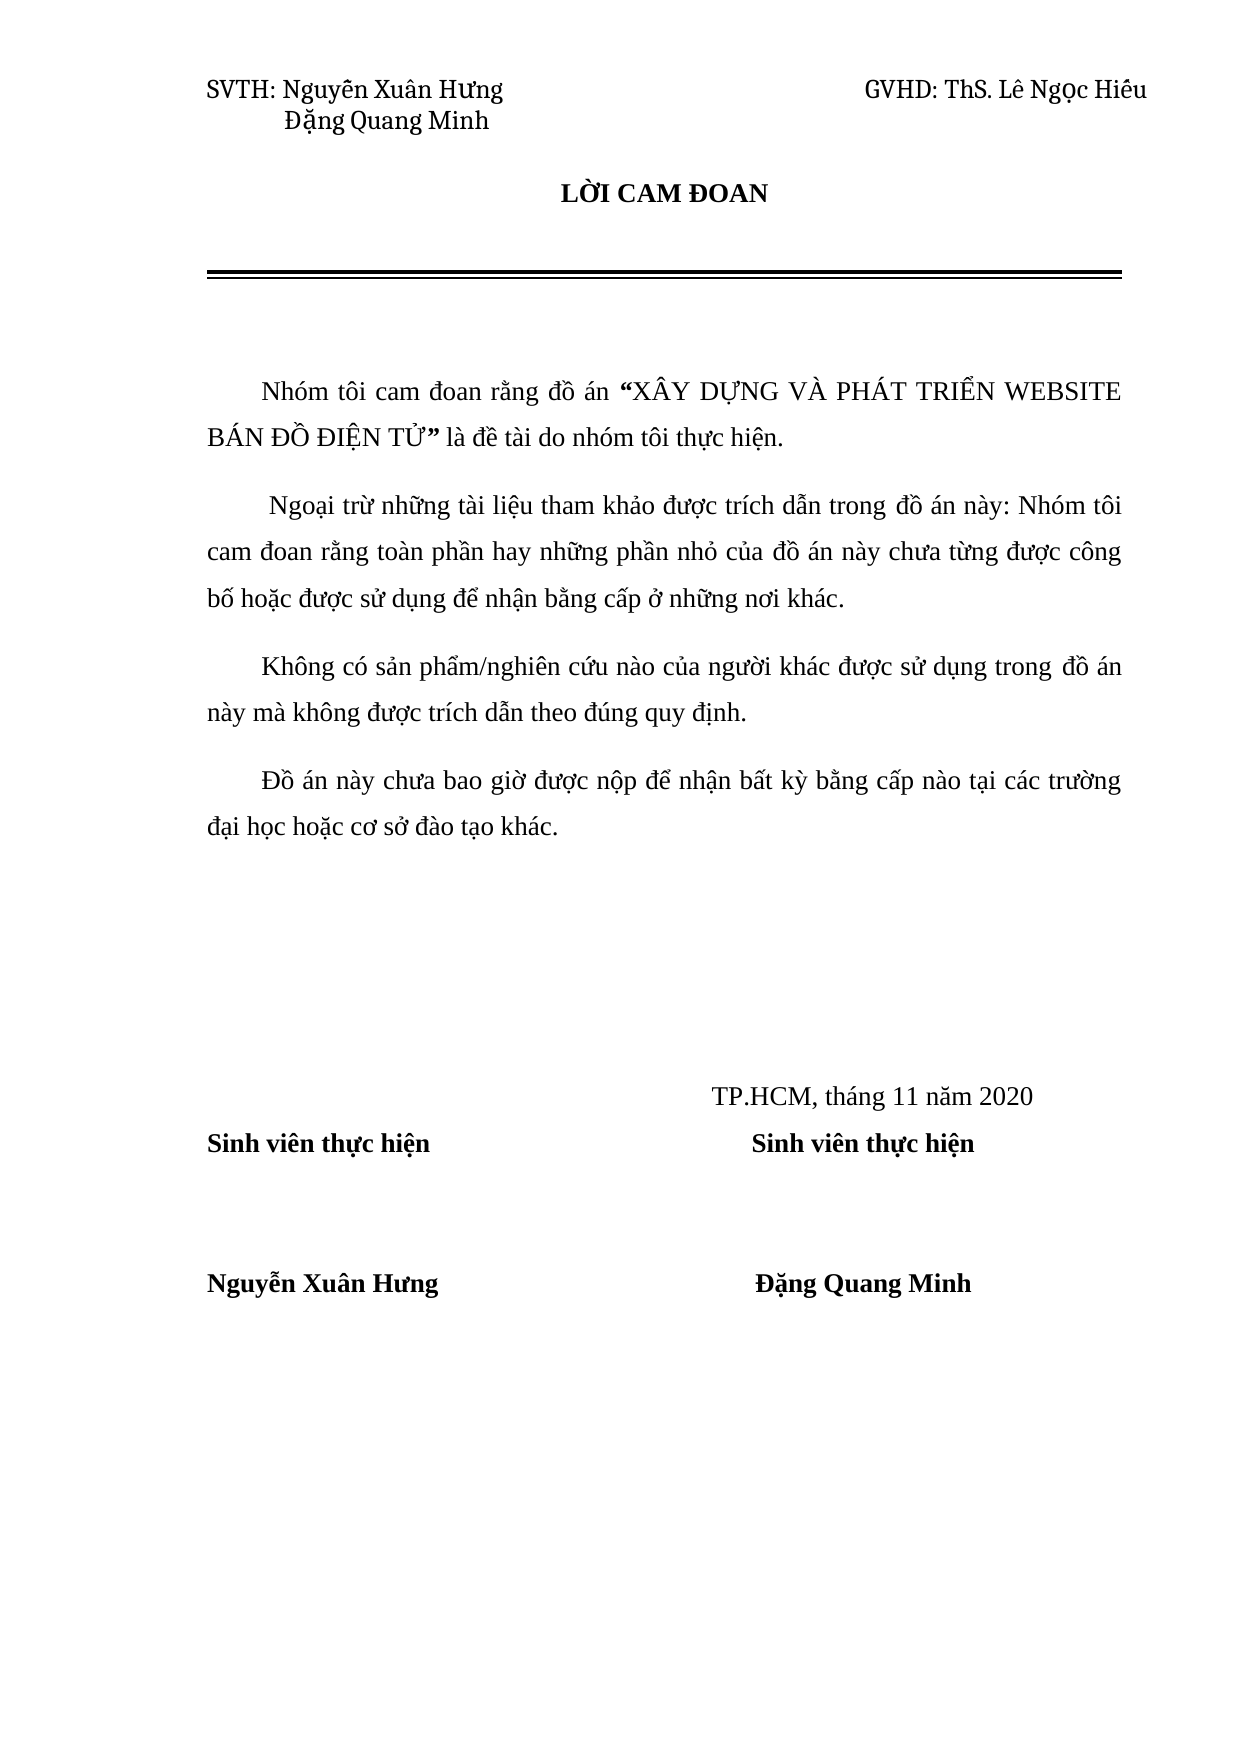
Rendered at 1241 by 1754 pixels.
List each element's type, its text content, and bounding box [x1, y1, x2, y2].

text Không có sản phẩm/nghiên cứu nào của người khác được sử dụng trong đồ án này mà không được trích dẫn theo đúng quy định. [207, 649, 1122, 727]
text LỜI CAM ĐOAN [207, 177, 1122, 208]
text Sinh viên thực hiện Sinh viên thực hiện [207, 1127, 1122, 1158]
text Nhóm tôi cam đoan rằng đồ án “XÂY DỰNG VÀ PHÁT TRIỂN WEBSITE BÁN ĐỒ ĐIỆN TỬ” là đề tài do nhóm tôi thực hiện. [207, 374, 1122, 452]
text Nguyễn Xuân Hưng Đặng Quang Minh [207, 1267, 1122, 1298]
text Đồ án này chưa bao giờ được nộp để nhận bất kỳ bằng cấp nào tại các trường đại học hoặc cơ sở đào tạo khác. [207, 764, 1122, 842]
text TP.HCM, tháng 11 năm 2020 [207, 1080, 1122, 1112]
text Ngoại trừ những tài liệu tham khảo được trích dẫn trong đồ án này: Nhóm tôi cam đoan rằng toàn phần hay những phần nhỏ của đồ án này chưa từng được công bố hoặc được sử dụng để nhận bằng cấp ở những nơi khác. [207, 489, 1122, 613]
